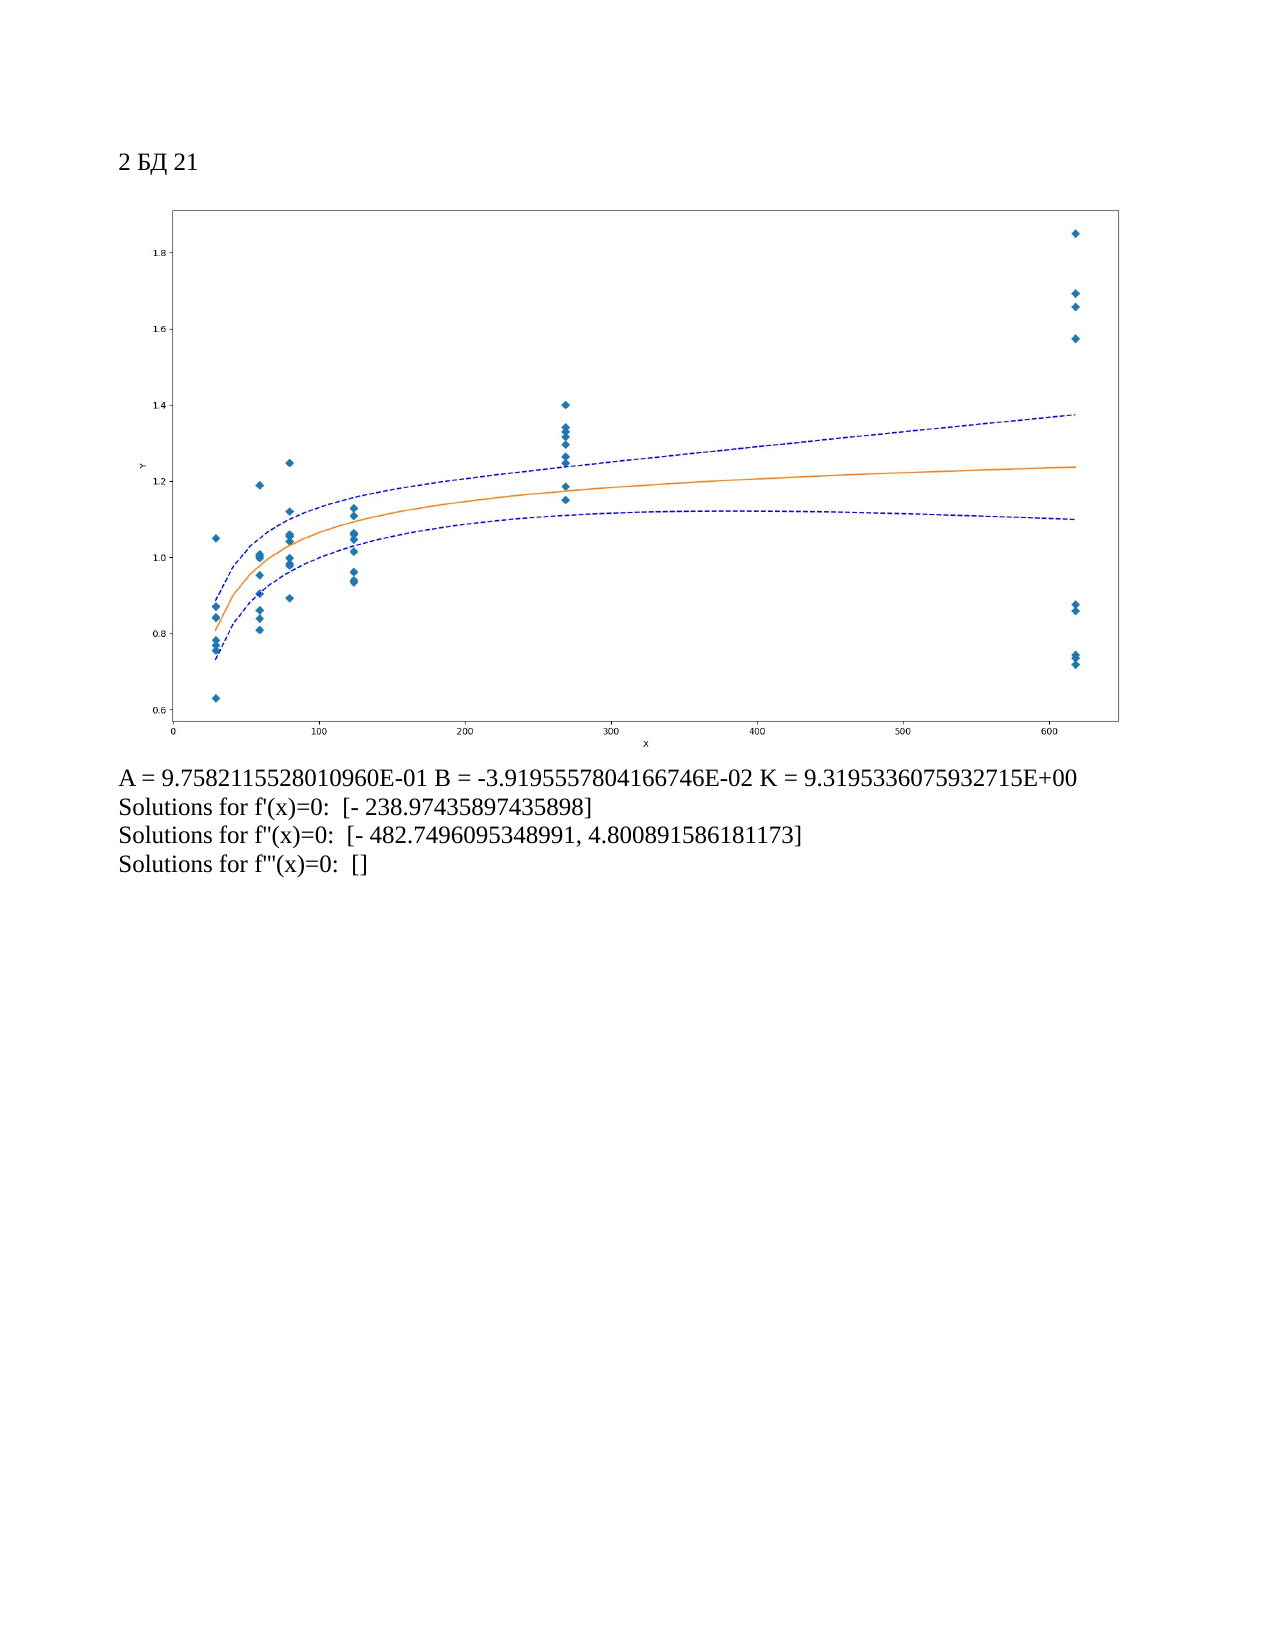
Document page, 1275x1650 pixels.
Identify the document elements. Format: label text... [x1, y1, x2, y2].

text Solutions for f'''(x)=0: [] [118, 849, 1157, 878]
text 2 БД 21 [118, 147, 1157, 175]
text A = 9.7582115528010960E-01 B = -3.9195557804166746E-02 K = 9.3195336075932715E+00 [118, 764, 1157, 792]
text Solutions for f'(x)=0: [- 238.97435897435898] [118, 792, 1157, 821]
text Solutions for f''(x)=0: [- 482.7496095348991, 4.800891586181173] [118, 821, 1157, 849]
picture [118, 175, 1157, 764]
